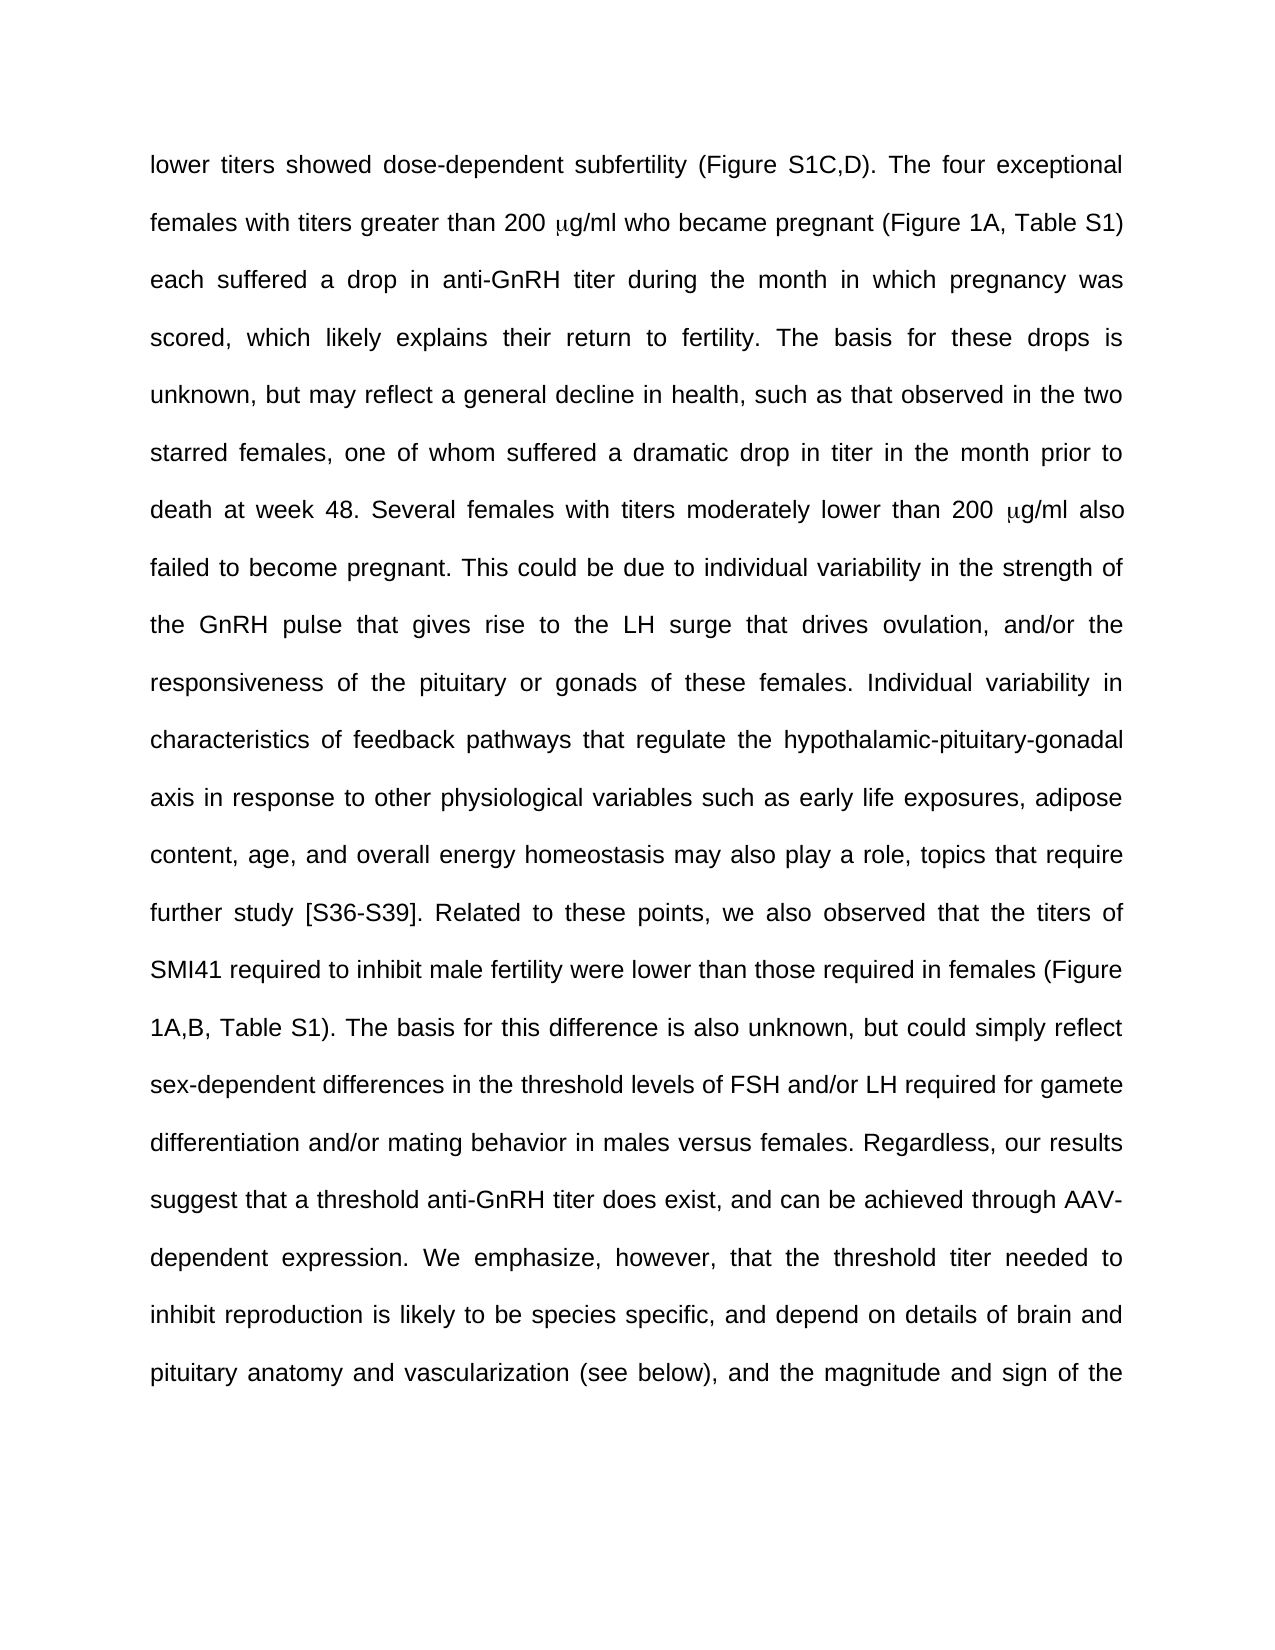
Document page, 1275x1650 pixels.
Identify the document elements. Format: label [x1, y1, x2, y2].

text [150, 150, 1125, 1386]
